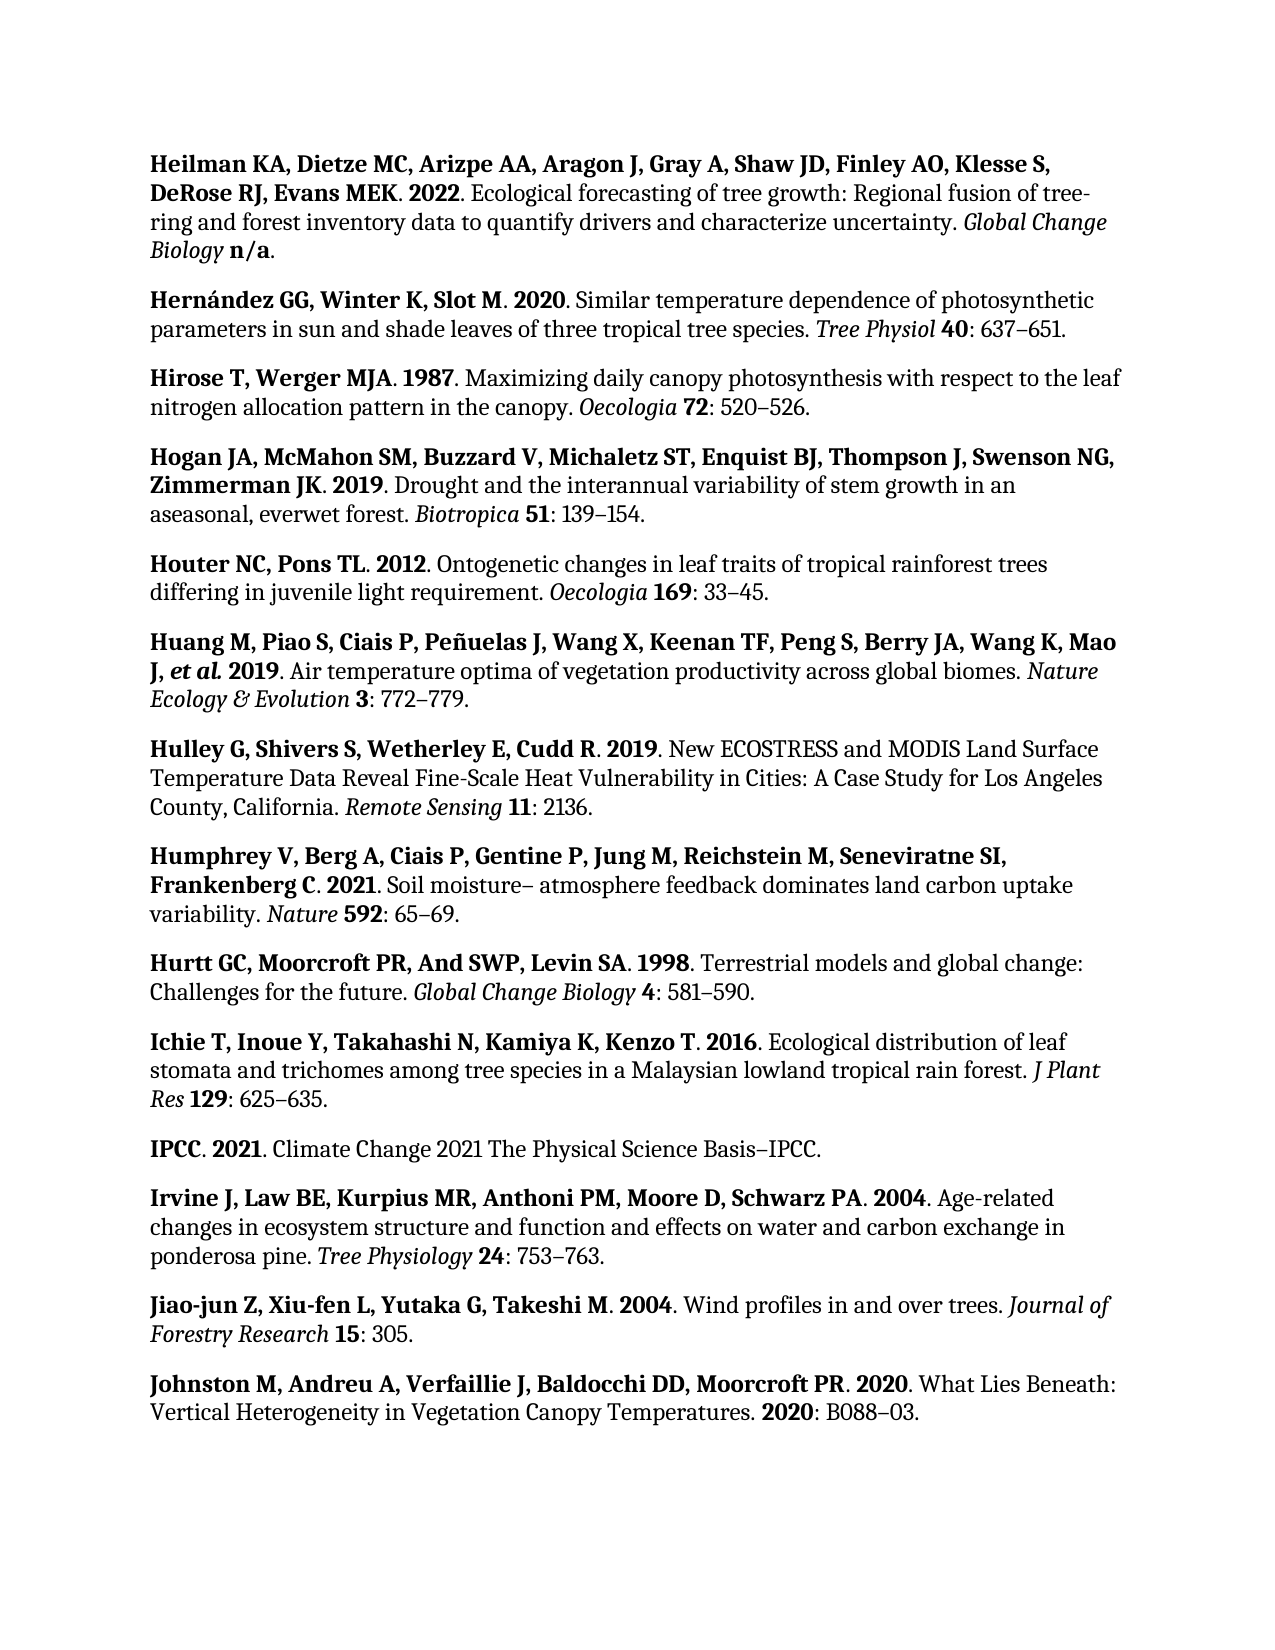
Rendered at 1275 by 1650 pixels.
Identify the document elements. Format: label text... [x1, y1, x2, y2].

text Johnston M, Andreu A, Verfaillie J, Baldocchi DD, Moorcroft PR. 2020. What Lies Beneath: Vertical Heterogeneity in Vegetation Canopy Temperatures. 2020: B088–03. [150, 1369, 1125, 1427]
text Hirose T, Werger MJA. 1987. Maximizing daily canopy photosynthesis with respect to the leaf nitrogen allocation pattern in the canopy. Oecologia 72: 520–526. [150, 364, 1125, 422]
text Heilman KA, Dietze MC, Arizpe AA, Aragon J, Gray A, Shaw JD, Finley AO, Klesse S, DeRose RJ, Evans MEK. 2022. Ecological forecasting of tree growth: Regional fusion of tree-ring and forest inventory data to quantify drivers and characterize uncertainty. Global Change Biology n/a. [150, 150, 1125, 265]
text Hurtt GC, Moorcroft PR, And SWP, Levin SA. 1998. Terrestrial models and global change: Challenges for the future. Global Change Biology 4: 581–590. [150, 949, 1125, 1007]
text Hogan JA, McMahon SM, Buzzard V, Michaletz ST, Enquist BJ, Thompson J, Swenson NG, Zimmerman JK. 2019. Drought and the interannual variability of stem growth in an aseasonal, everwet forest. Biotropica 51: 139–154. [150, 442, 1125, 529]
text Humphrey V, Berg A, Ciais P, Gentine P, Jung M, Reichstein M, Seneviratne SI, Frankenberg C. 2021. Soil moisture– atmosphere feedback dominates land carbon uptake variability. Nature 592: 65–69. [150, 842, 1125, 928]
text Houter NC, Pons TL. 2012. Ontogenetic changes in leaf traits of tropical rainforest trees differing in juvenile light requirement. Oecologia 169: 33–45. [150, 549, 1125, 607]
text Huang M, Piao S, Ciais P, Peñuelas J, Wang X, Keenan TF, Peng S, Berry JA, Wang K, Mao J, et al. 2019. Air temperature optima of vegetation productivity across global biomes. Nature Ecology & Evolution 3: 772–779. [150, 628, 1125, 714]
text Irvine J, Law BE, Kurpius MR, Anthoni PM, Moore D, Schwarz PA. 2004. Age-related changes in ecosystem structure and function and effects on water and carbon exchange in ponderosa pine. Tree Physiology 24: 753–763. [150, 1184, 1125, 1270]
text Ichie T, Inoue Y, Takahashi N, Kamiya K, Kenzo T. 2016. Ecological distribution of leaf stomata and trichomes among tree species in a Malaysian lowland tropical rain forest. J Plant Res 129: 625–635. [150, 1027, 1125, 1114]
text Jiao-jun Z, Xiu-fen L, Yutaka G, Takeshi M. 2004. Wind profiles in and over trees. Journal of Forestry Research 15: 305. [150, 1291, 1125, 1349]
text Hernández GG, Winter K, Slot M. 2020. Similar temperature dependence of photosynthetic parameters in sun and shade leaves of three tropical tree species. Tree Physiol 40: 637–651. [150, 286, 1125, 343]
text IPCC. 2021. Climate Change 2021 The Physical Science Basis–IPCC. [150, 1134, 1125, 1163]
text Hulley G, Shivers S, Wetherley E, Cudd R. 2019. New ECOSTRESS and MODIS Land Surface Temperature Data Reveal Fine-Scale Heat Vulnerability in Cities: A Case Study for Los Angeles County, California. Remote Sensing 11: 2136. [150, 735, 1125, 821]
